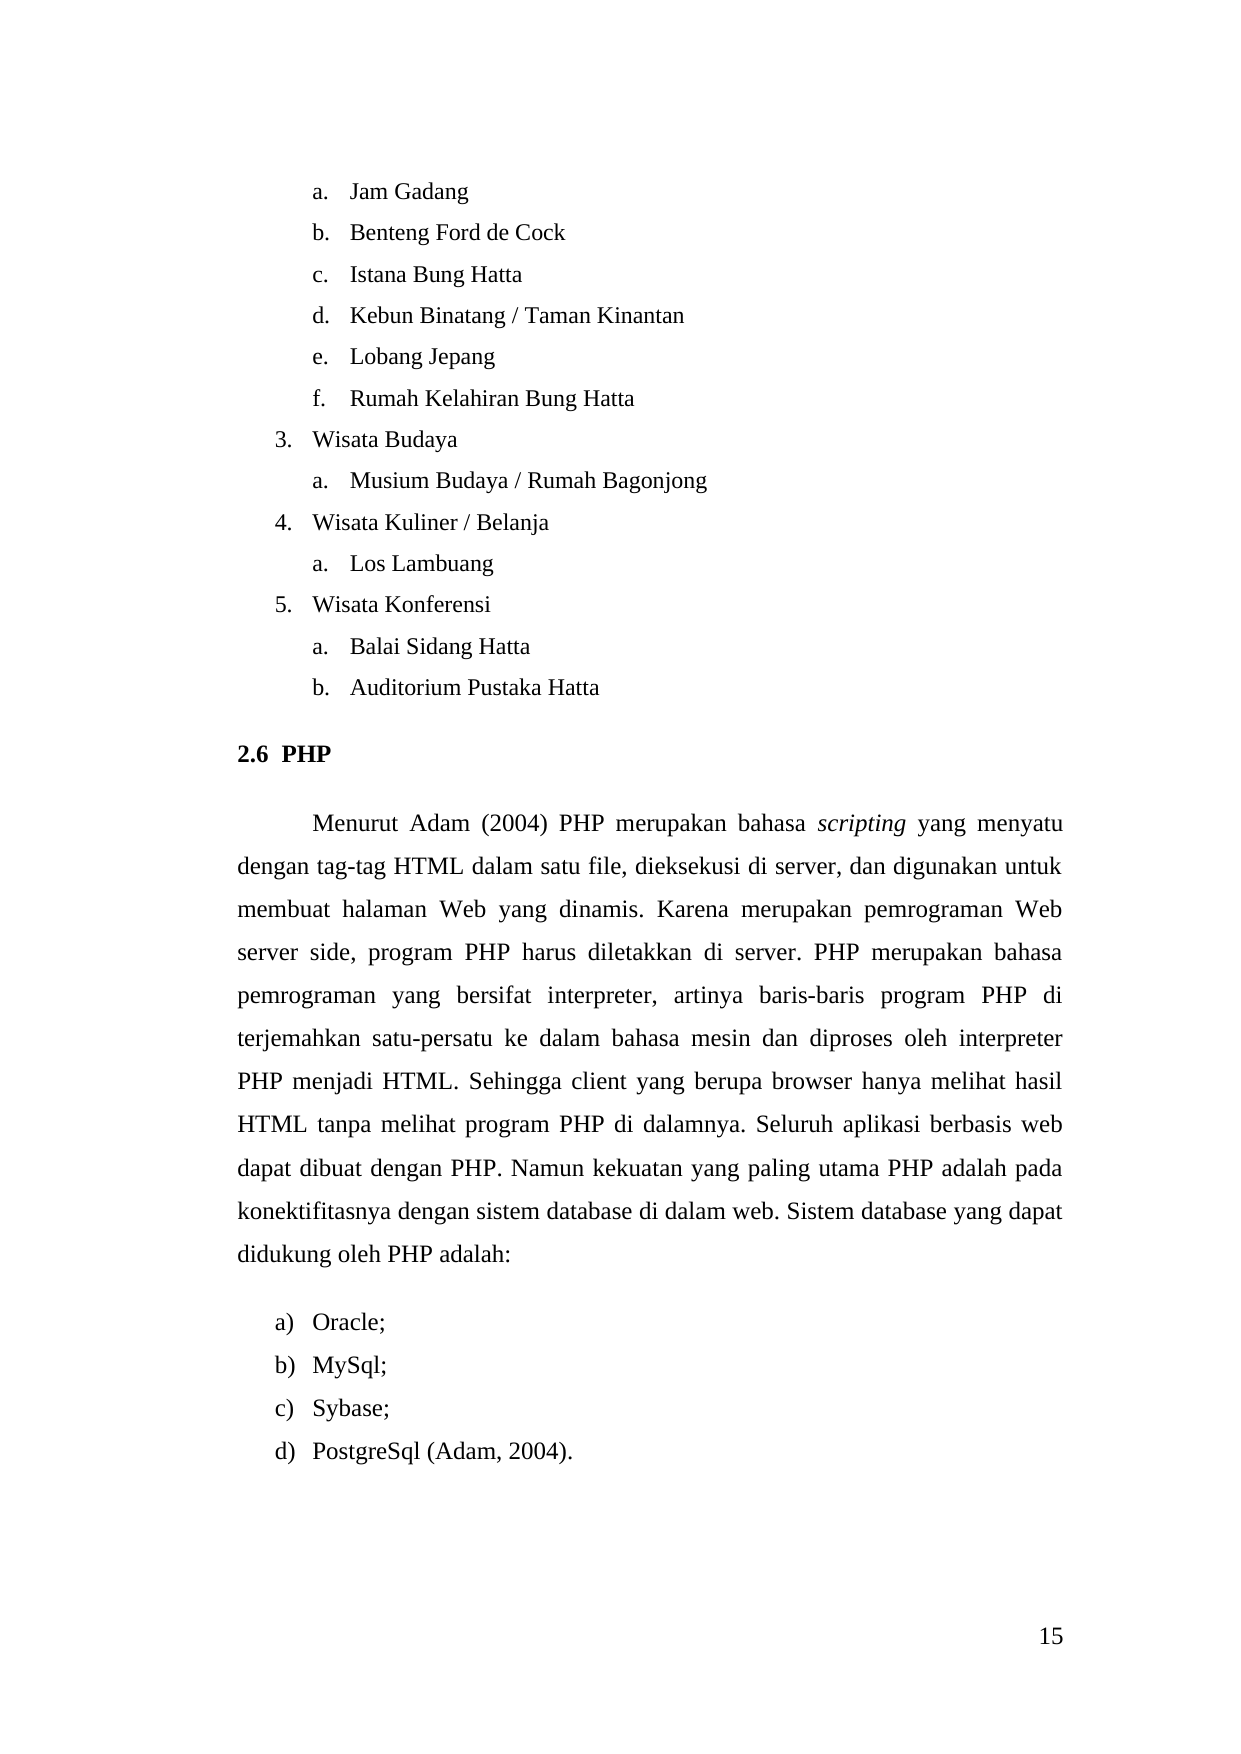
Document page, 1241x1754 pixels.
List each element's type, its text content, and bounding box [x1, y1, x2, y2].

list Los Lambuang [312, 549, 1063, 577]
list Rumah Kelahiran Bung Hatta [312, 384, 1063, 411]
list Jam Gadang [312, 177, 1063, 204]
list Sybase; [274, 1393, 1063, 1422]
text Menurut Adam (2004) PHP merupakan bahasa scripting yang menyatu dengan tag-tag HTML dalam satu file, dieksekusi di server, dan digunakan untuk membuat halaman Web yang dinamis. Karena merupakan pemrograman Web server side, program PHP harus diletakkan di server. PHP merupakan bahasa pemrograman yang bersifat interpreter, artinya baris-baris program PHP di terjemahkan satu-persatu ke dalam bahasa mesin dan diproses oleh interpreter PHP menjadi HTML. Sehingga client yang berupa browser hanya melihat hasil HTML tanpa melihat program PHP di dalamnya. Seluruh aplikasi berbasis web dapat dibuat dengan PHP. Namun kekuatan yang paling utama PHP adalah pada konektifitasnya dengan sistem database di dalam web. Sistem database yang dapat didukung oleh PHP adalah: [237, 808, 1063, 1268]
list Wisata Budaya [274, 425, 1063, 453]
list Oracle; [274, 1307, 1063, 1336]
list Istana Bung Hatta [312, 260, 1063, 287]
list Balai Sidang Hatta [312, 632, 1063, 659]
list Musium Budaya / Rumah Bagonjong [312, 466, 1063, 494]
list Benteng Ford de Cock [312, 218, 1063, 246]
subtitle PHP [237, 739, 1063, 768]
list Kebun Binatang / Taman Kinantan [312, 301, 1063, 329]
list Wisata Kuliner / Belanja [274, 508, 1063, 535]
list PostgreSql . [274, 1436, 1063, 1465]
list Wisata Konferensi [274, 591, 1063, 618]
list MySql; [274, 1350, 1063, 1379]
list Auditorium Pustaka Hatta [312, 673, 1063, 701]
list Lobang Jepang [312, 342, 1063, 370]
